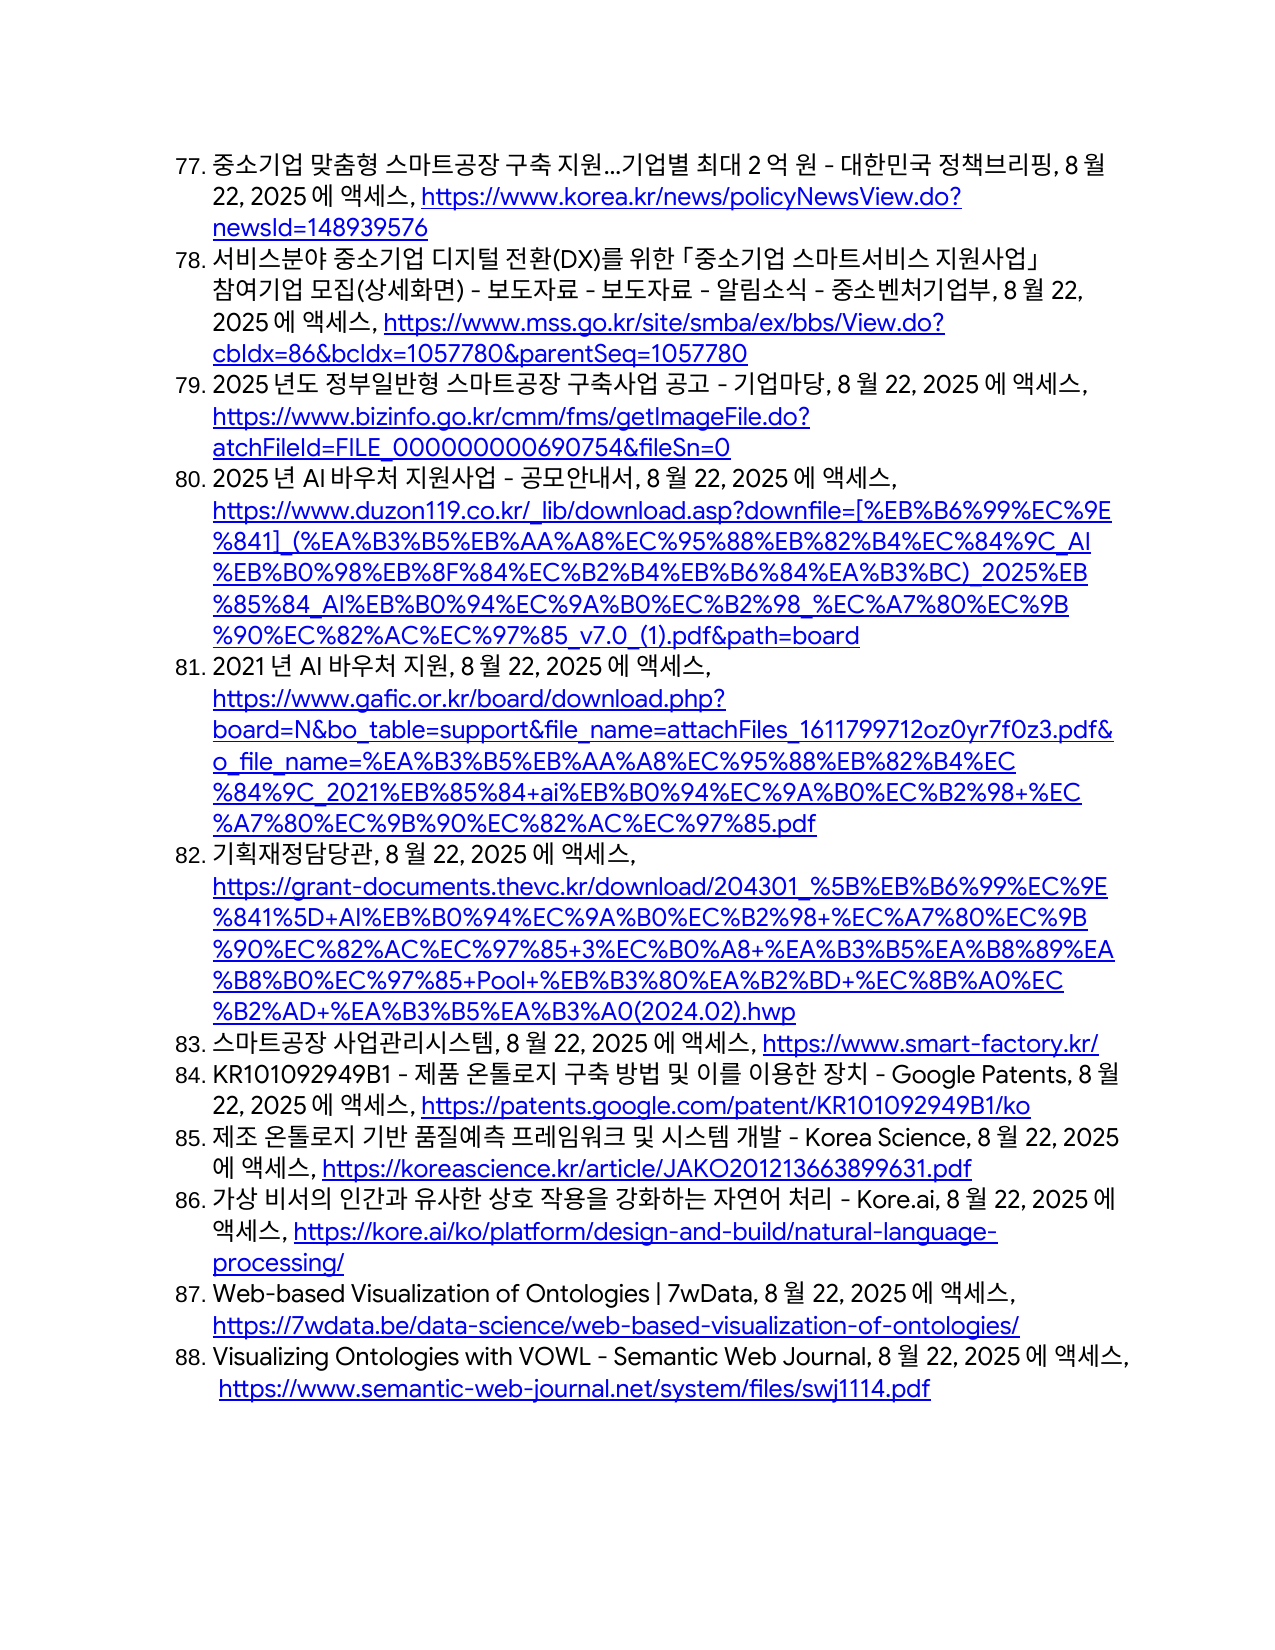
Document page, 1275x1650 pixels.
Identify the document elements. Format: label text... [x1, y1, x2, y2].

list Visualizing Ontologies with VOWL - Semantic Web Journal, 8월 22, 2025에 액세스, https://www.semantic-web-journal.net/system/files/swj1114.pdf [175, 1341, 1125, 1404]
list Web-based Visualization of Ontologies | 7wData, 8월 22, 2025에 액세스, https://7wdata.be/data-science/web-based-visualization-of-ontologies/ [175, 1279, 1125, 1341]
list 가상 비서의 인간과 유사한 상호 작용을 강화하는 자연어 처리 - Kore.ai, 8월 22, 2025에 액세스, https://kore.ai/ko/platform/design-and-build/natural-language-processing/ [175, 1185, 1125, 1279]
list 스마트공장 사업관리시스템, 8월 22, 2025에 액세스, https://www.smart-factory.kr/ [175, 1028, 1125, 1059]
list 2025년 AI바우처 지원사업 - 공모안내서, 8월 22, 2025에 액세스, https://www.duzon119.co.kr/_lib/download.asp?downfile=[%EB%B6%99%EC%9E%841]_(%EA%B3%B5%EB%AA%A8%EC%95%88%EB%82%B4%EC%84%9C_AI%EB%B0%98%EB%8F%84%EC%B2%B4%EB%B6%84%EA%B3%BC)_2025%EB%85%84_AI%EB%B0%94%EC%9A%B0%EC%B2%98_%EC%A7%80%EC%9B%90%EC%82%AC%EC%97%85_v7.0_(1).pdf&path=board [175, 463, 1125, 652]
list 2021년 AI 바우처 지원, 8월 22, 2025에 액세스, https://www.gafic.or.kr/board/download.php?board=N&bo_table=support&file_name=attachFiles_1611799712oz0yr7f0z3.pdf&o_file_name=%EA%B3%B5%EB%AA%A8%EC%95%88%EB%82%B4%EC%84%9C_2021%EB%85%84+ai%EB%B0%94%EC%9A%B0%EC%B2%98+%EC%A7%80%EC%9B%90%EC%82%AC%EC%97%85.pdf [175, 652, 1125, 840]
list 중소기업 맞춤형 스마트공장 구축 지원…기업별 최대 2억 원 - 대한민국 정책브리핑, 8월 22, 2025에 액세스, https://www.korea.kr/news/policyNewsView.do?newsId=148939576 [175, 150, 1125, 244]
list 기획재정담당관, 8월 22, 2025에 액세스, https://grant-documents.thevc.kr/download/204301_%5B%EB%B6%99%EC%9E%841%5D+AI%EB%B0%94%EC%9A%B0%EC%B2%98+%EC%A7%80%EC%9B%90%EC%82%AC%EC%97%85+3%EC%B0%A8+%EA%B3%B5%EA%B8%89%EA%B8%B0%EC%97%85+Pool+%EB%B3%80%EA%B2%BD+%EC%8B%A0%EC%B2%AD+%EA%B3%B5%EA%B3%A0(2024.02).hwp [175, 840, 1125, 1028]
list 2025년도 정부일반형 스마트공장 구축사업 공고 - 기업마당, 8월 22, 2025에 액세스, https://www.bizinfo.go.kr/cmm/fms/getImageFile.do?atchFileId=FILE_000000000690754&fileSn=0 [175, 369, 1125, 463]
list KR101092949B1 - 제품 온톨로지 구축 방법 및 이를 이용한 장치 - Google Patents, 8월 22, 2025에 액세스, https://patents.google.com/patent/KR101092949B1/ko [175, 1059, 1125, 1122]
list 서비스분야 중소기업 디지털 전환(DX)를 위한 ｢중소기업 스마트서비스 지원사업｣ 참여기업 모집(상세화면) - 보도자료 - 보도자료 - 알림소식 - 중소벤처기업부, 8월 22, 2025에 액세스, https://www.mss.go.kr/site/smba/ex/bbs/View.do?cbIdx=86&bcIdx=1057780&parentSeq=1057780 [175, 244, 1125, 369]
list 제조 온톨로지 기반 품질예측 프레임워크 및 시스템 개발 - Korea Science, 8월 22, 2025에 액세스, https://koreascience.kr/article/JAKO201213663899631.pdf [175, 1122, 1125, 1185]
